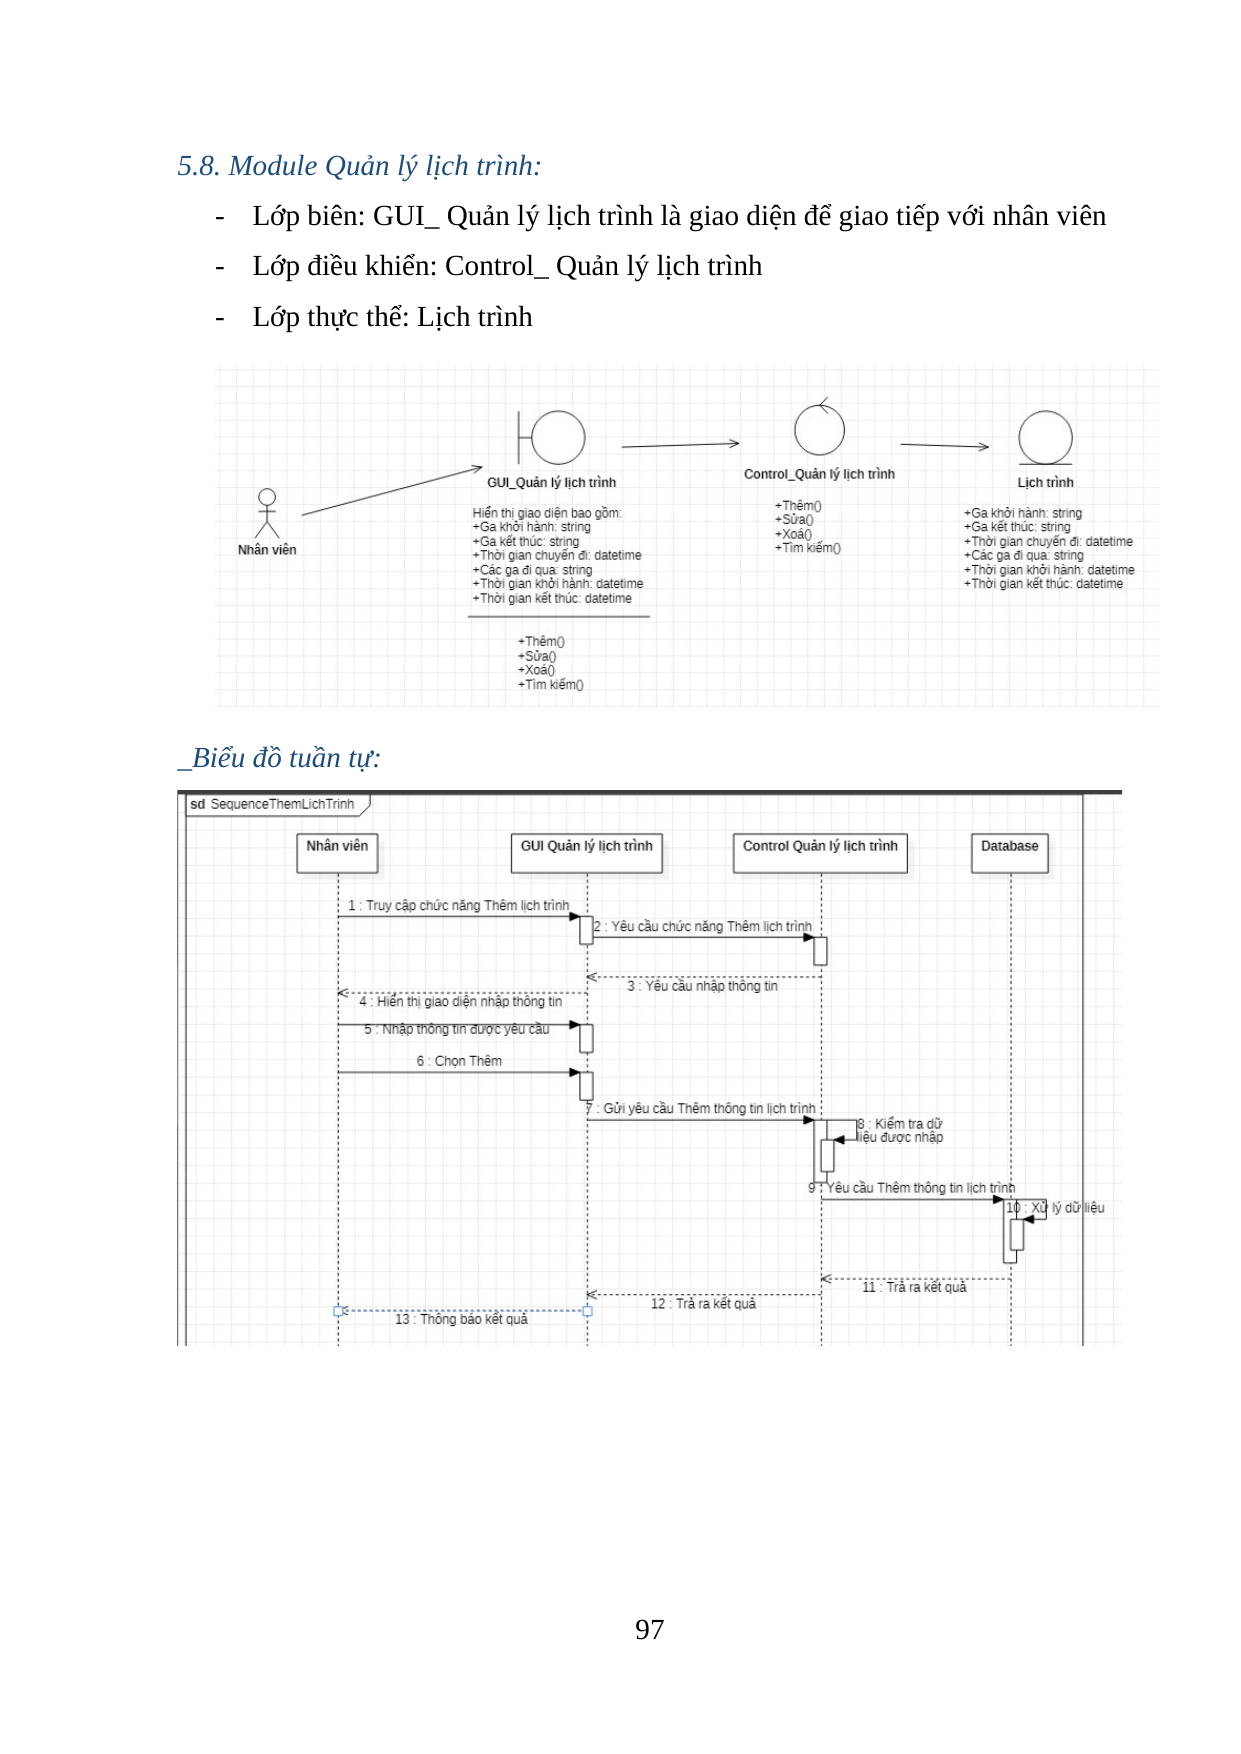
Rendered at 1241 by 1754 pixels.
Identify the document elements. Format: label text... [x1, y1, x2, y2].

picture [177, 790, 1123, 1346]
list Lớp biên: GUI_ Quản lý lịch trình là giao diện để giao tiếp với nhân viên [215, 198, 1122, 232]
list Lớp thực thể: Lịch trình [215, 299, 1122, 332]
list Lớp điều khiển: Control_ Quản lý lịch trình [215, 248, 1122, 282]
subtitle 5.8. Module Quản lý lịch trình: [177, 148, 1122, 181]
picture [214, 365, 1160, 707]
subtitle _Biểu đồ tuần tự: [177, 740, 1122, 773]
